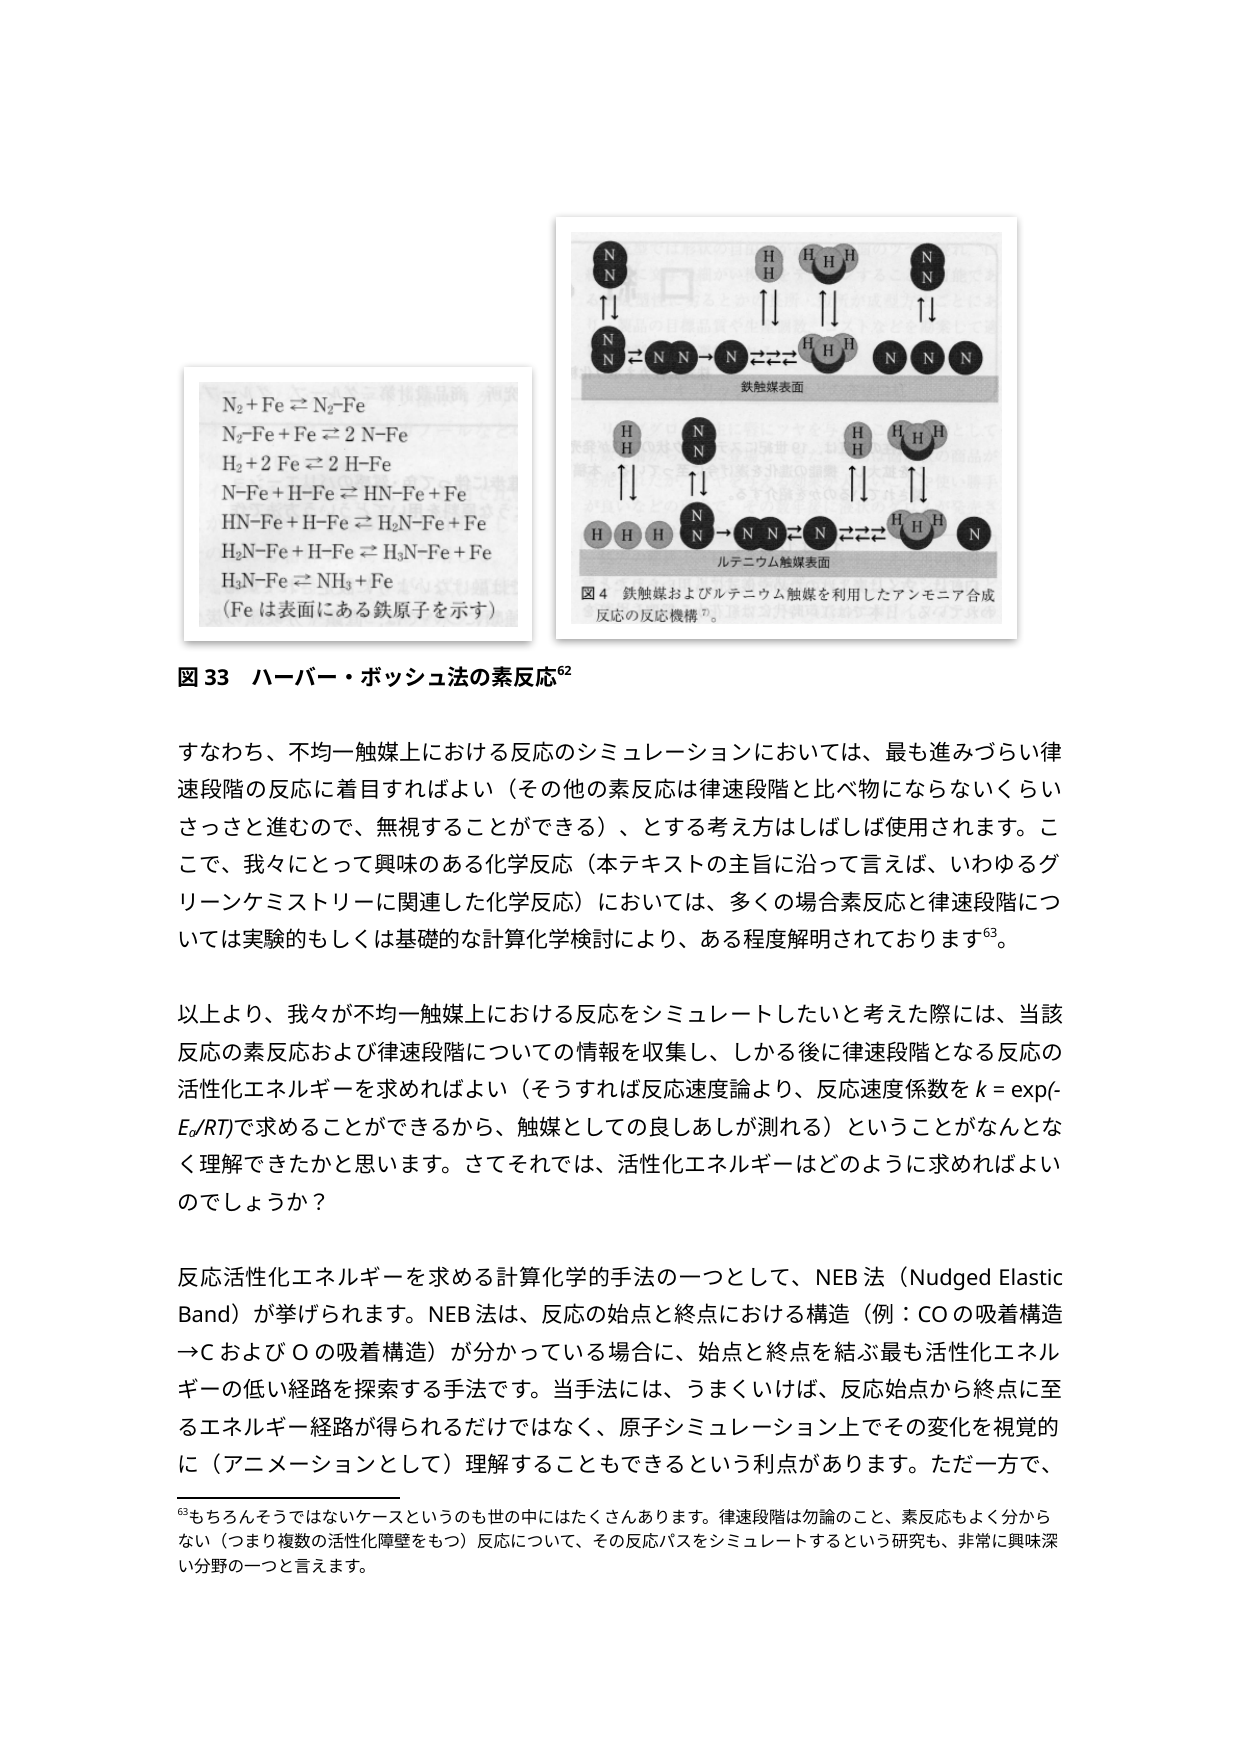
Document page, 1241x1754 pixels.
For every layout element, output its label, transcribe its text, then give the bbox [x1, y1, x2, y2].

text すなわち、不均一触媒上における反応のシミュレーションにおいては、最も進みづらい律速段階の反応に着目すればよい（その他の素反応は律速段階と比べ物にならないくらいさっさと進むので、無視することができる）、とする考え方はしばしば使用されます。ここで、我々にとって興味のある化学反応（本テキストの主旨に沿って言えば、いわゆるグリーンケミストリーに関連した化学反応）においては、多くの場合素反応と律速段階については実験的もしくは基礎的な計算化学検討により、ある程度解明されております。 [177, 732, 1063, 957]
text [177, 1257, 1063, 1482]
list 以上より、我々が不均一触媒上における反応をシミュレートしたいと考えた際には、当該反応の素反応および律速段階についての情報を収集し、しかる後に律速段階となる反応の活性化エネルギーを求めればよい（そうすれば反応速度論より、反応速度係数をk = exp(-Ea/RT)で求めることができるから、触媒としての良しあしが測れる）ということがなんとなく理解できたかと思います。さてそれでは、活性化エネルギーはどのように求めればよいのでしょうか？ [177, 994, 1063, 1219]
picture [571, 232, 1002, 624]
picture [199, 382, 518, 627]
